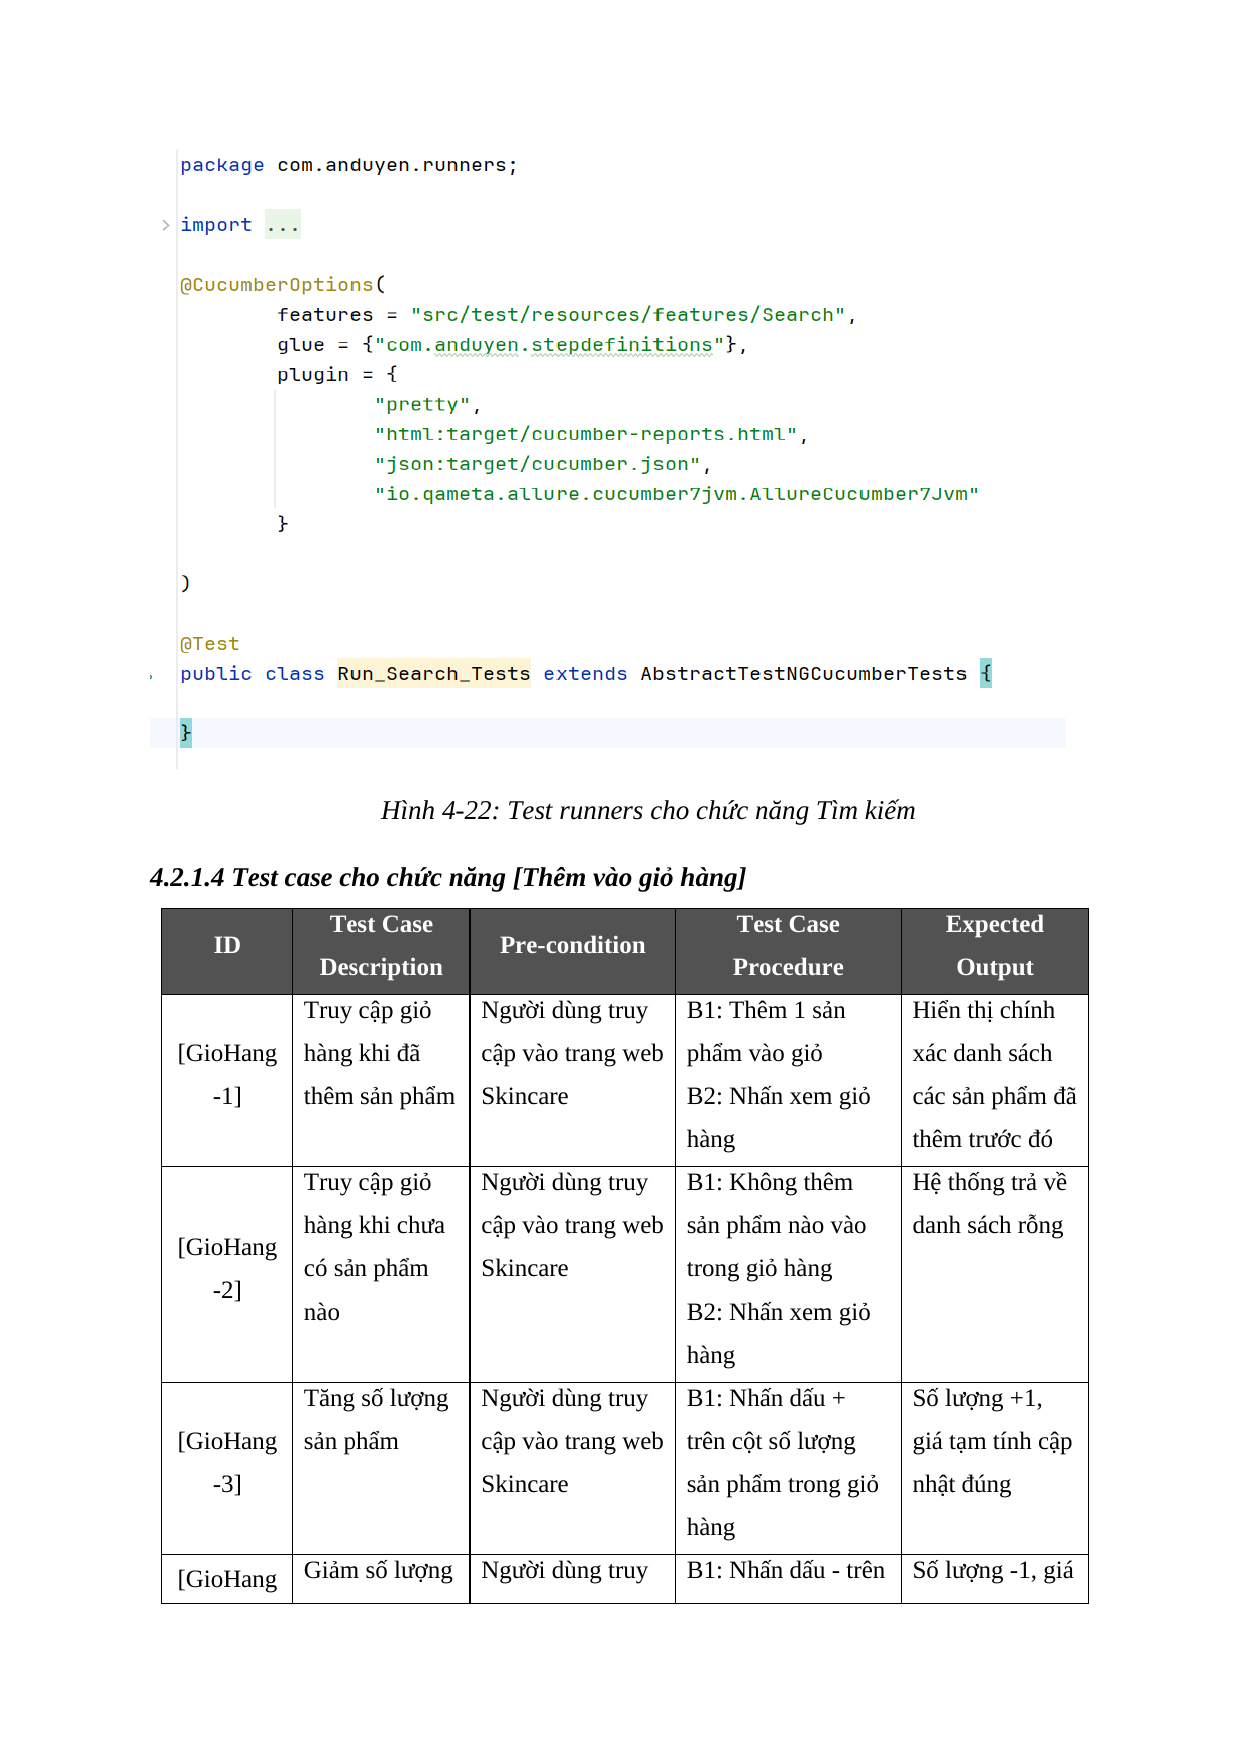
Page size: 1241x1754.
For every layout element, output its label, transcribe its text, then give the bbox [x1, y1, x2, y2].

table_header Test Case Procedure [676, 909, 901, 994]
table_header Expected Output [902, 909, 1088, 994]
table_cell Truy cập giỏ hàng khi đã thêm sản phẩm [293, 995, 469, 1166]
table_cell [GioHang-3] [162, 1383, 292, 1554]
text Hình 4-22: Test runners cho chức năng Tìm kiếm [150, 794, 1090, 825]
table_cell B1: Nhấn dấu + trên cột số lượng sản phẩm trong giỏ hàng [676, 1383, 901, 1554]
table_cell Số lượng -1, giá tạm tính cập nhật đúng [902, 1555, 1088, 1603]
table_cell Truy cập giỏ hàng khi chưa có sản phẩm nào [293, 1167, 469, 1382]
table_cell B1: Không thêm sản phẩm nào vào trong giỏ hàng B2: Nhấn xem giỏ hàng [676, 1167, 901, 1382]
table_cell Người dùng truy cập vào trang web Skincare [471, 1383, 675, 1554]
table_cell Người dùng truy cập vào trang web Skincare [471, 1167, 675, 1382]
table_cell B1: Thêm 1 sản phẩm vào giỏ B2: Nhấn xem giỏ hàng [676, 995, 901, 1166]
table_cell Số lượng +1, giá tạm tính cập nhật đúng [902, 1383, 1088, 1554]
table_header Test Case Description [293, 909, 469, 994]
table_header ID [162, 909, 292, 994]
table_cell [471, 1555, 675, 1603]
table_cell Hệ thống trả về danh sách rỗng [902, 1167, 1088, 1382]
table_cell Hiển thị chính xác danh sách các sản phẩm đã thêm trước đó [902, 995, 1088, 1166]
picture [150, 150, 1066, 769]
text 4.2.1.4 Test case cho chức năng [Thêm vào giỏ hàng] [150, 861, 1090, 892]
table_cell [GioHang-2] [162, 1167, 292, 1382]
table_cell Tăng số lượng sản phẩm [293, 1383, 469, 1554]
table_cell Người dùng truy cập vào trang web Skincare [471, 995, 675, 1166]
table_cell Giảm số lượng sản phẩm [293, 1555, 469, 1603]
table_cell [676, 1555, 901, 1603]
table_cell [GioHang-1] [162, 995, 292, 1166]
table_header Pre-condition [471, 909, 675, 994]
table_cell [GioHang-4] [162, 1555, 292, 1603]
